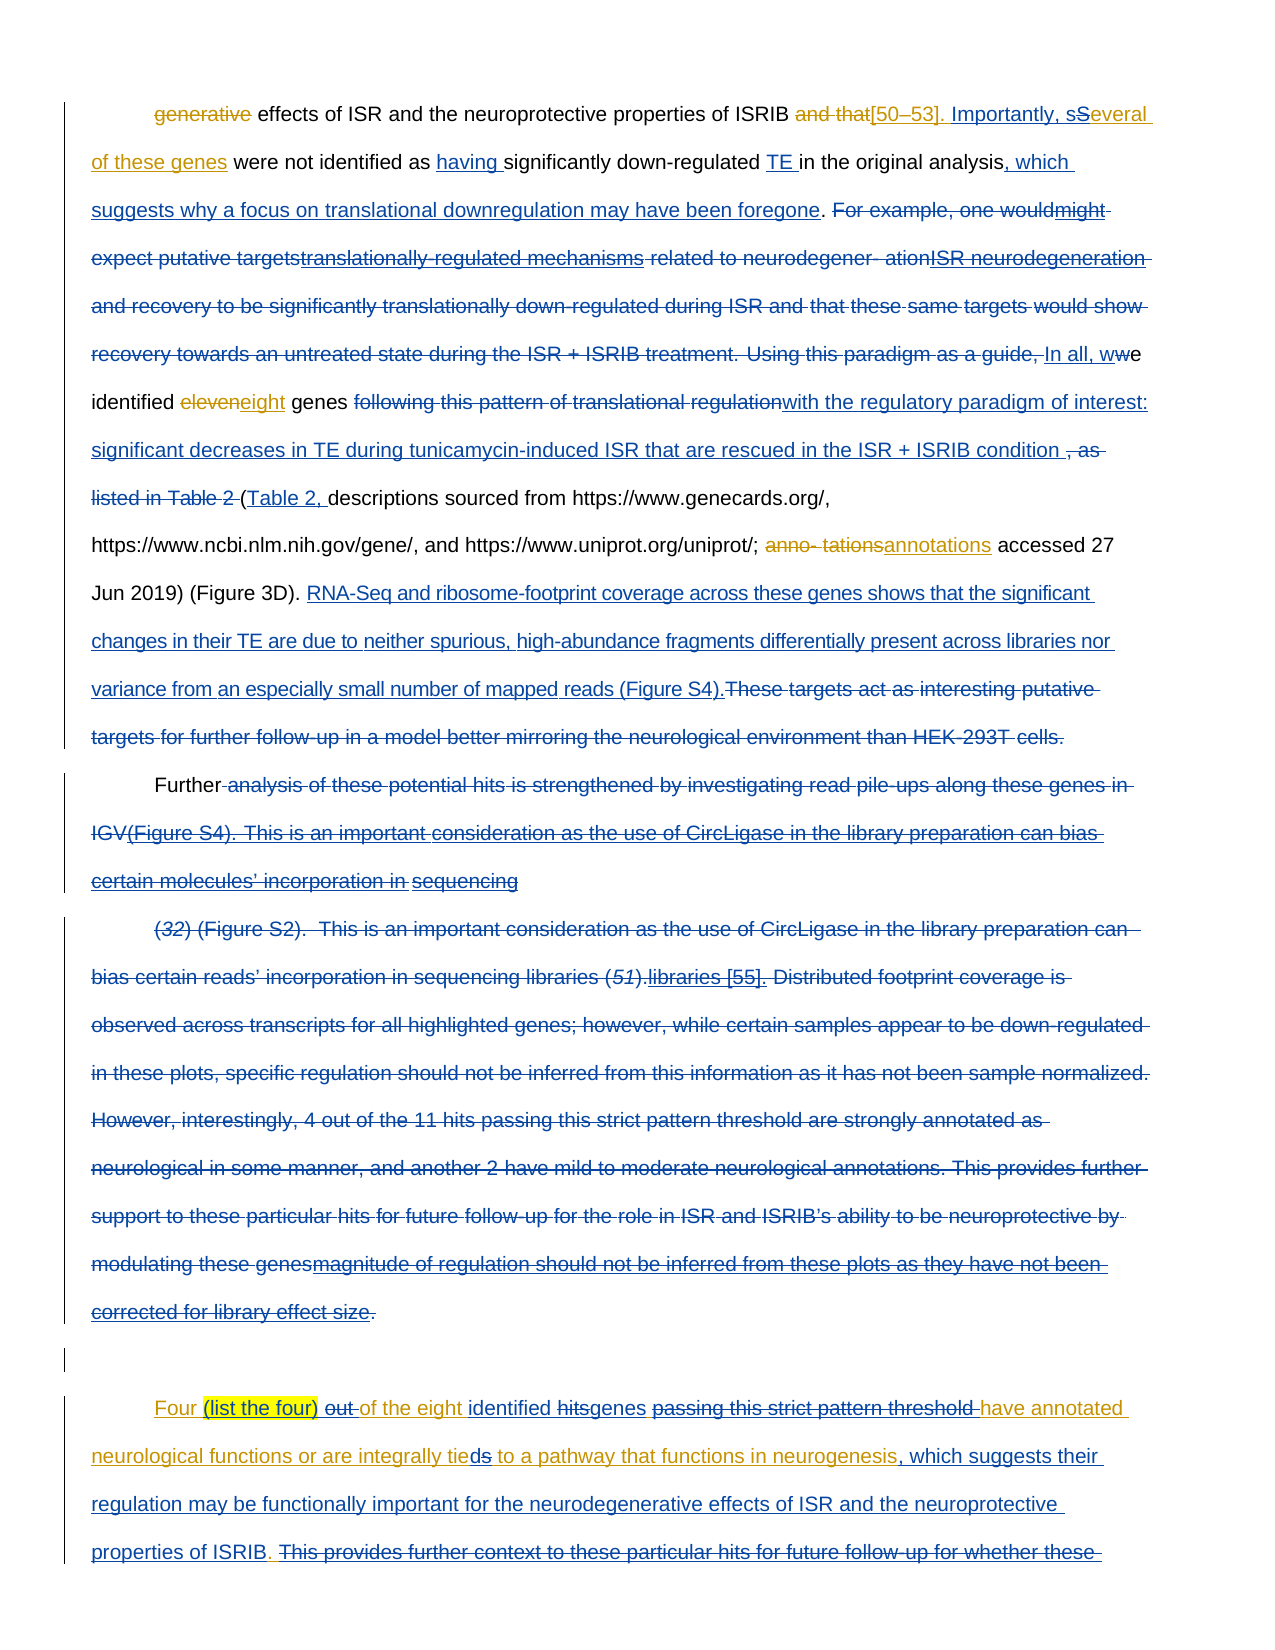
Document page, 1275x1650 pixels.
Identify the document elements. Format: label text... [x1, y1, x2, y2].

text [91, 1396, 1154, 1563]
text effects of ISR and the neuroprotective properties of ISRIB were not identified as significantly down-regulated in the original analysis. e identified genes (descriptions sourced from https://www.genecards.org/, https://www.ncbi.nlm.nih.gov/gene/, and https://www.uniprot.org/uniprot/; accessed 27 Jun 2019) (Figure 3D). [91, 102, 1154, 749]
